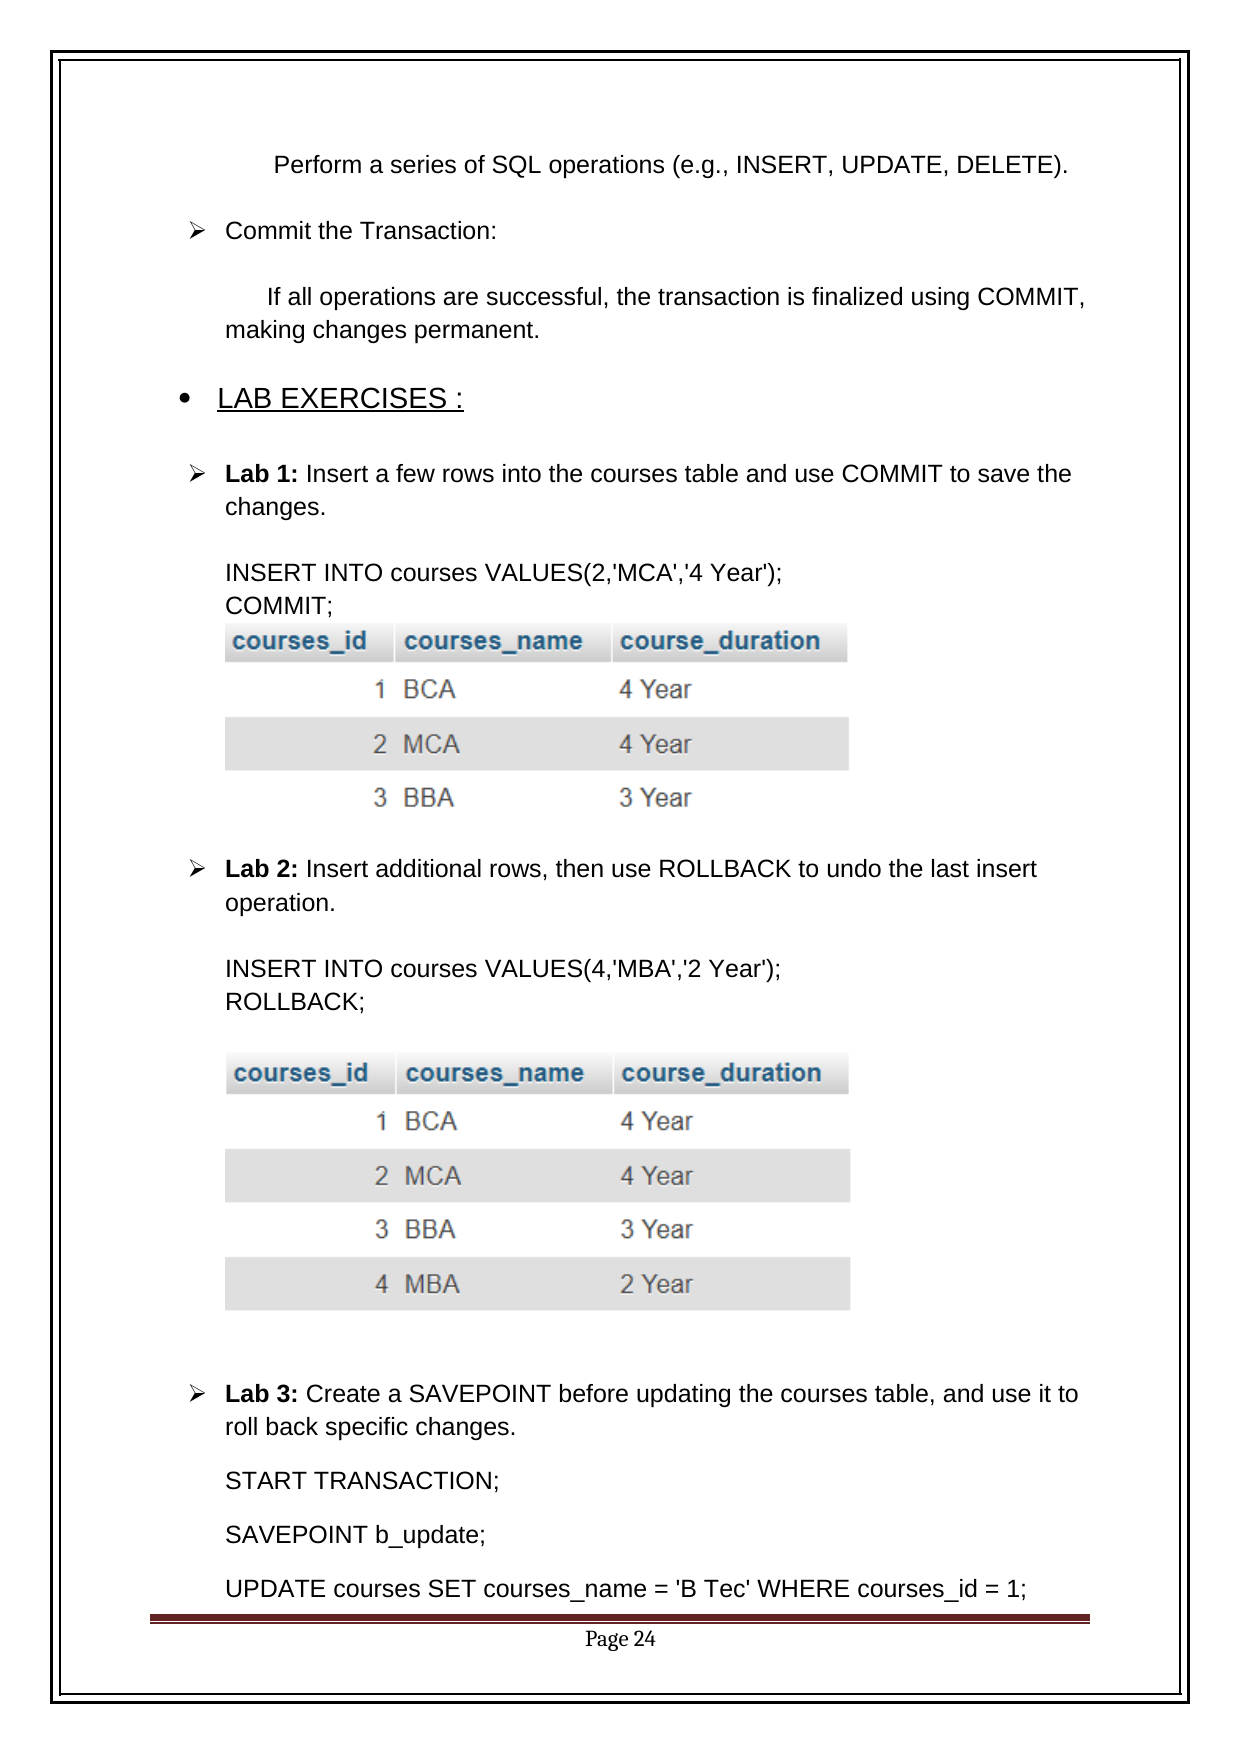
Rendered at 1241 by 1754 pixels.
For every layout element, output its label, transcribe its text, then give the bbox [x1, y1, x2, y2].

text START TRANSACTION; [150, 1466, 1090, 1495]
picture [225, 1052, 924, 1342]
list Lab 3: Create a SAVEPOINT before updating the courses table, and use it to roll back specific changes. [187, 1379, 1090, 1441]
list Lab 1: Insert a few rows into the courses table and use COMMIT to save the changes. [187, 458, 1090, 520]
list LAB EXERCISES : [179, 381, 1090, 415]
list Commit the Transaction: [187, 216, 1090, 245]
list COMMIT; [225, 591, 1090, 619]
list Lab 2: Insert additional rows, then use ROLLBACK to undo the last insert operation. [187, 854, 1090, 916]
text SAVEPOINT b_update; [150, 1520, 1090, 1548]
list ROLLBACK; [225, 987, 1090, 1015]
list Perform a series of SQL operations (e.g., INSERT, UPDATE, DELETE). [225, 150, 1090, 179]
list INSERT INTO courses VALUES(4,'MBA','2 Year'); [225, 954, 1090, 982]
list INSERT INTO courses VALUES(2,'MCA','4 Year'); [225, 558, 1090, 586]
picture [225, 623, 857, 851]
list If all operations are successful, the transaction is finalized using COMMIT, making changes permanent. [225, 282, 1090, 344]
text UPDATE courses SET courses_name = 'B Tec' WHERE courses_id = 1; [225, 1574, 1090, 1602]
